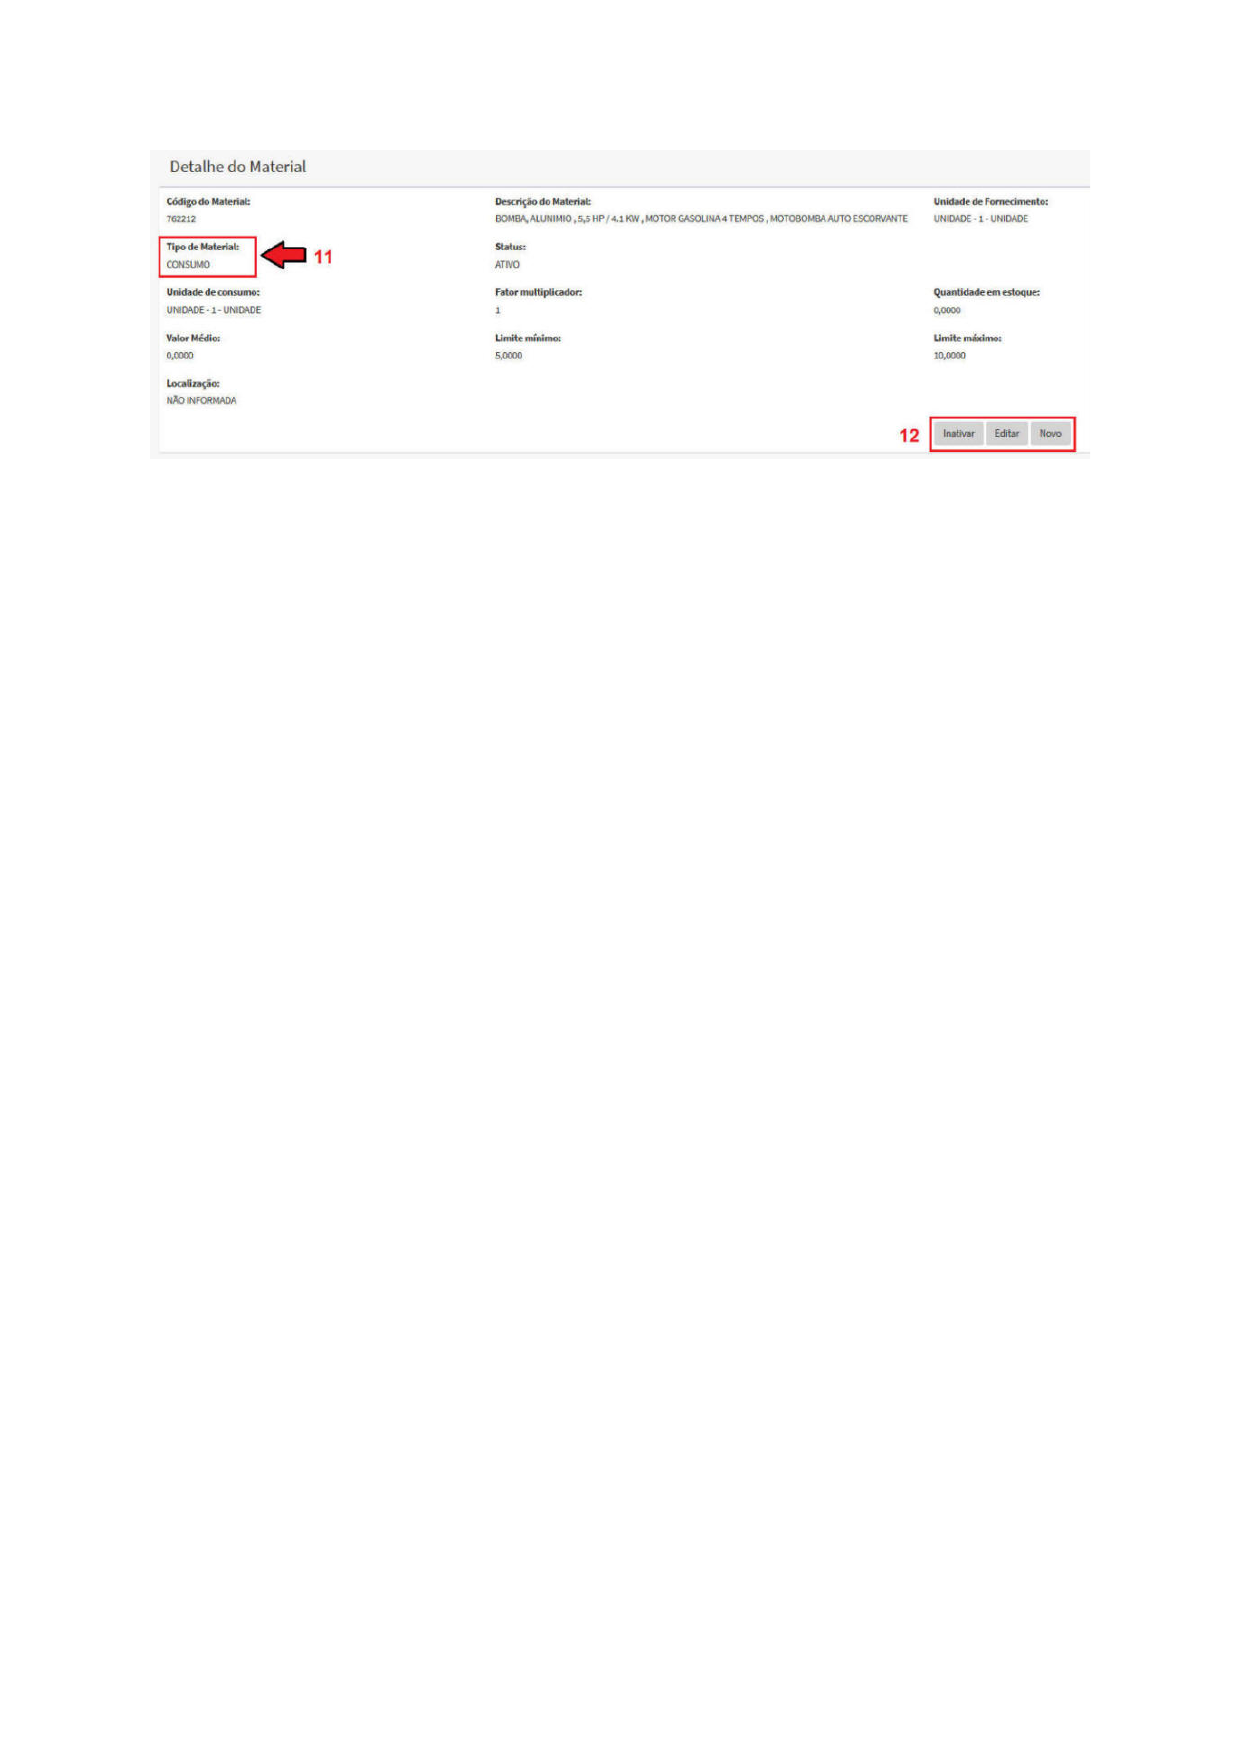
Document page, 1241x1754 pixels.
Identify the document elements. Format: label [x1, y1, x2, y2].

picture [150, 150, 1091, 459]
